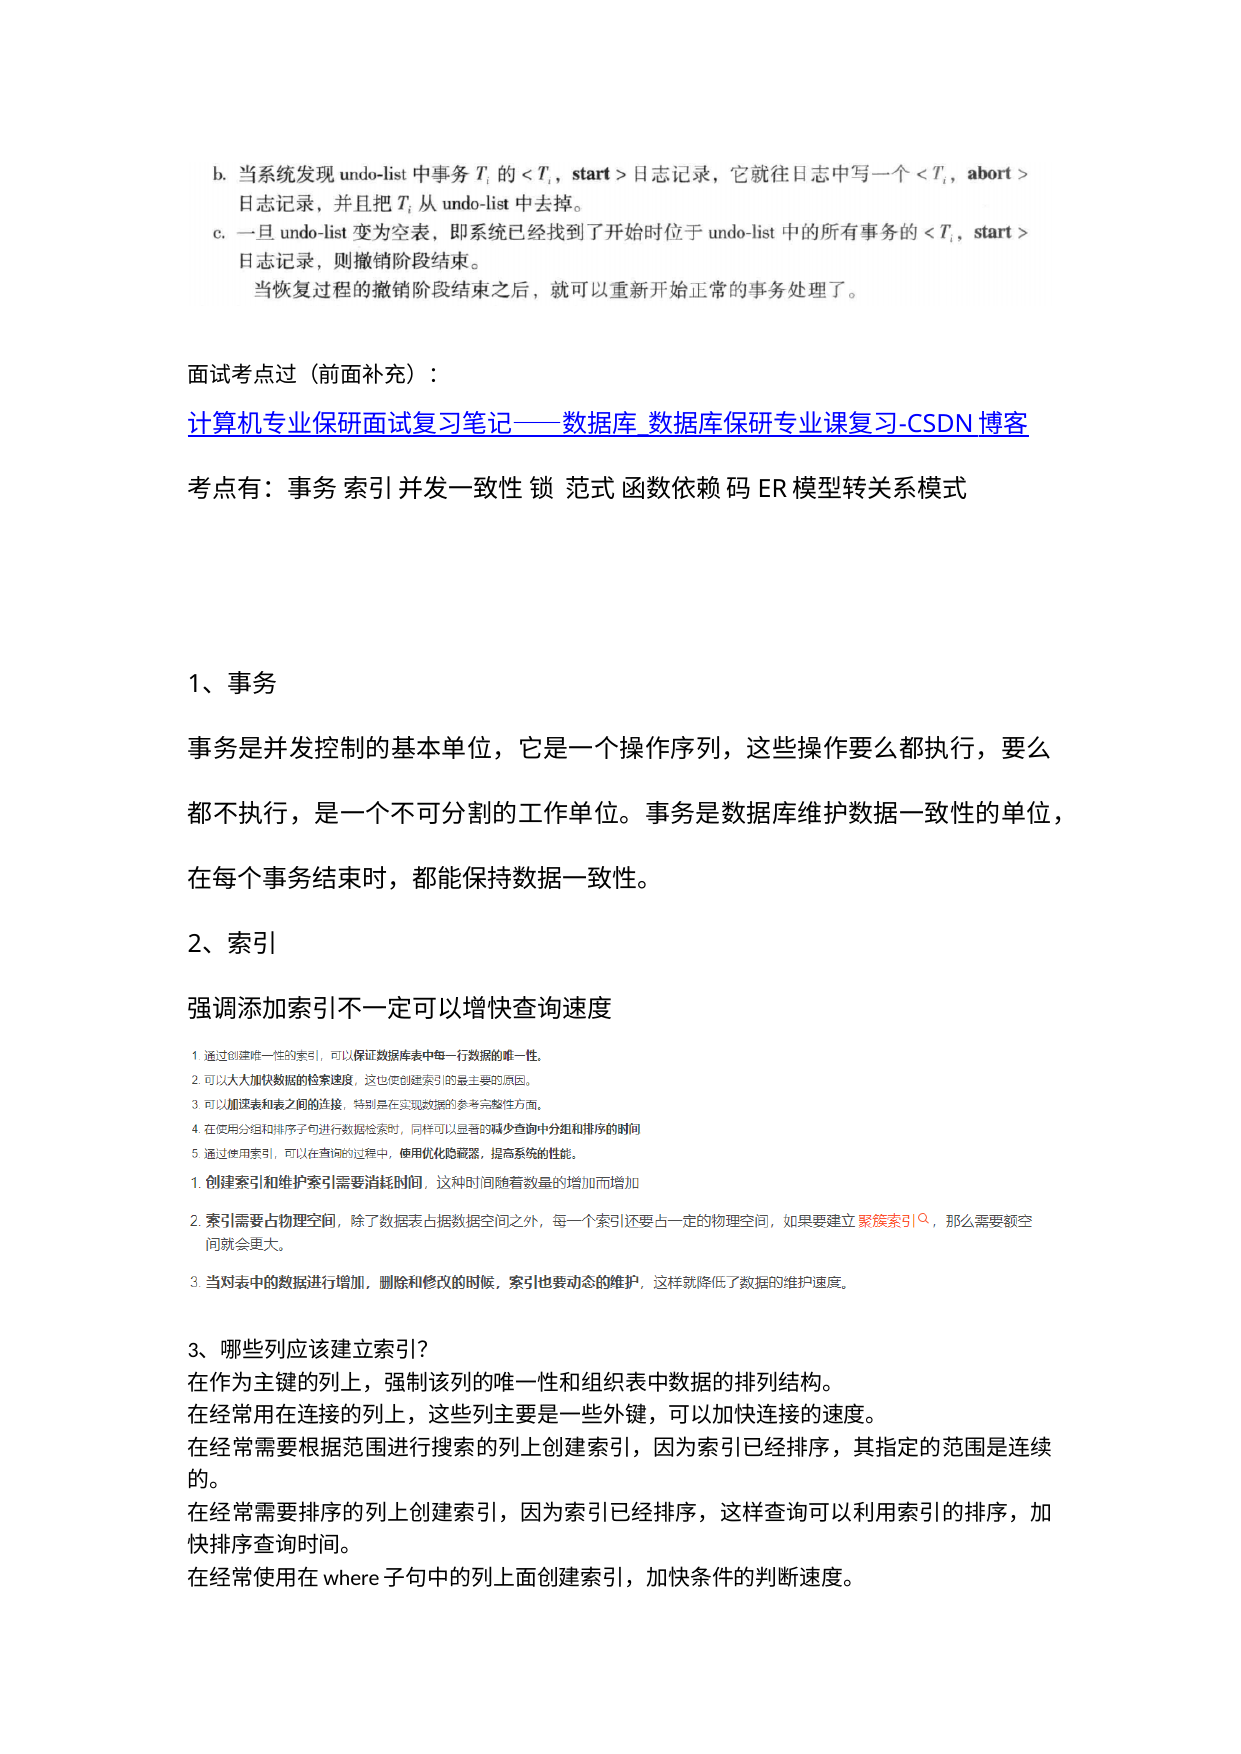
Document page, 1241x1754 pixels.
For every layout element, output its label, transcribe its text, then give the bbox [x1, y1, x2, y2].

list 事务 [187, 649, 1053, 714]
list 在经常使用在where子句中的列上面创建索引，加快条件的判断速度。 [187, 1559, 1053, 1592]
picture [187, 1039, 641, 1163]
picture [187, 1169, 1053, 1306]
list 索引 [187, 909, 1053, 974]
text 面试考点过（前面补充）： [187, 357, 1053, 389]
list 在经常用在连接的列上，这些列主要是一些外键，可以加快连接的速度。 [187, 1397, 1053, 1429]
picture [187, 162, 1052, 306]
list 事务是并发控制的基本单位，它是一个操作序列，这些操作要么都执行，要么都不执行，是一个不可分割的工作单位。事务是数据库维护数据一致性的单位，在每个事务结束时，都能保持数据一致性。 [187, 714, 1053, 909]
list 强调添加索引不一定可以增快查询速度 [187, 974, 1053, 1039]
list 在作为主键的列上，强制该列的唯一性和组织表中数据的排列结构。 [187, 1364, 1053, 1397]
list 哪些列应该建立索引？ [187, 1332, 1053, 1364]
list 在经常需要根据范围进行搜索的列上创建索引，因为索引已经排序，其指定的范围是连续的。 [187, 1429, 1053, 1494]
text 计算机专业保研面试复习笔记——数据库_数据库保研专业课复习-CSDN博客 [187, 389, 1053, 454]
text 考点有：事务 索引 并发一致性 锁 范式 函数依赖 码 ER模型转关系模式 [187, 454, 1053, 519]
list 在经常需要排序的列上创建索引，因为索引已经排序，这样查询可以利用索引的排序，加快排序查询时间。 [187, 1494, 1053, 1559]
